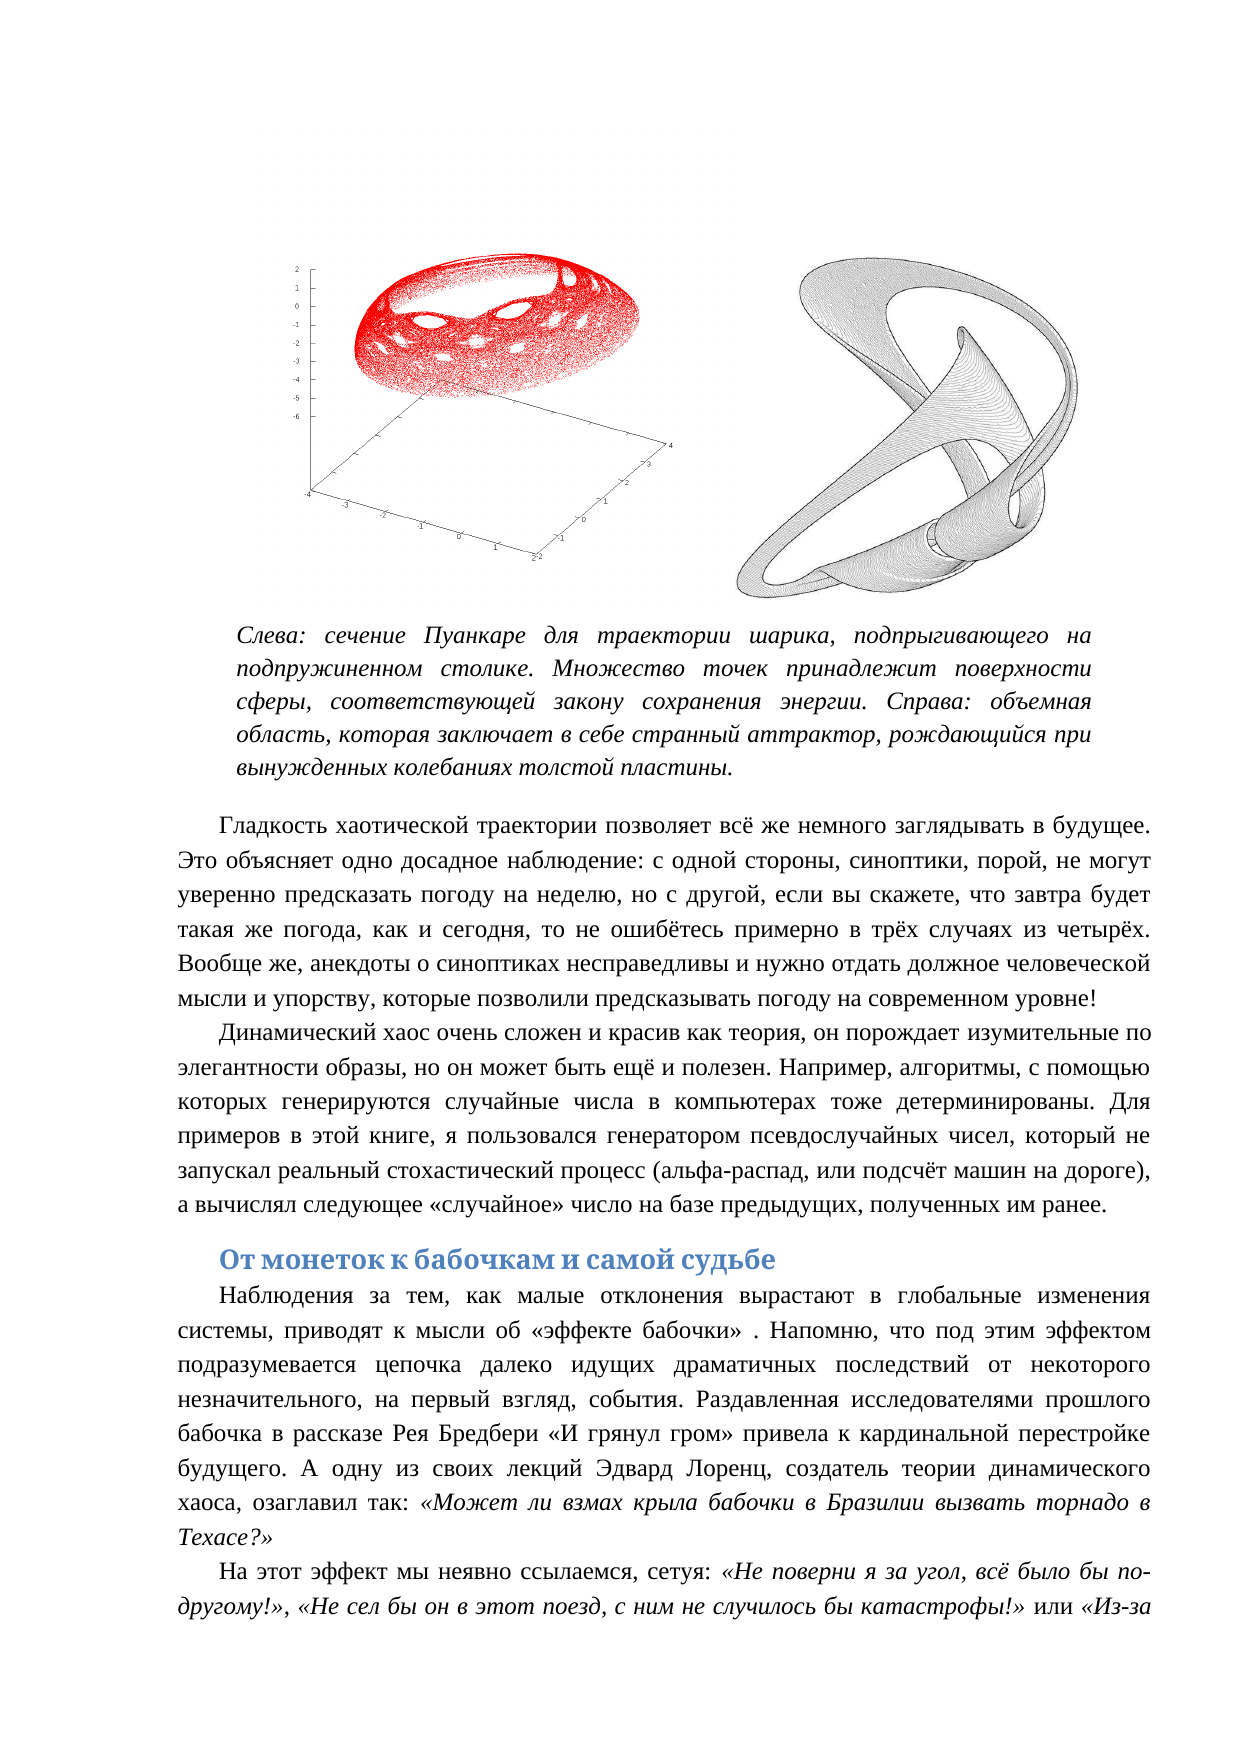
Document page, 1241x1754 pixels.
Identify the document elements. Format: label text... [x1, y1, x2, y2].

text Гладкость хаотической траектории позволяет всё же немного заглядывать в будущее. Это объясняет одно досадное наблюдение: с одной стороны, синоптики, порой, не могут уверенно предсказать погоду на неделю, но с другой, если вы скажете, что завтра будет такая же погода, как и сегодня, то не ошибётесь примерно в трёх случаях из четырёх. Вообще же, анекдоты о синоптиках несправедливы и нужно отдать должное человеческой мысли и упорству, которые позволили предсказывать погоду на современном уровне! [177, 810, 1152, 879]
text Гладкость хаотической траектории позволяет всё же немного заглядывать в будущее. Это объясняет одно досадное наблюдение: с одной стороны, синоптики, порой, не могут уверенно предсказать погоду на неделю, но с другой, если вы скажете, что завтра будет такая же погода, как и сегодня, то не ошибётесь примерно в трёх случаях из четырёх. Вообще же, анекдоты о синоптиках несправедливы и нужно отдать должное человеческой мысли и упорству, которые позволили предсказывать погоду на современном уровне! [177, 977, 1152, 1011]
subtitle От монеток к бабочкам и самой судьбе [177, 1245, 1152, 1276]
picture [245, 118, 1084, 604]
text Динамический хаос очень сложен и красив как теория, он порождает изумительные по элегантности образы, но он может быть ещё и полезен. Например, алгоритмы, с помощью которых генерируются случайные числа в компьютерах тоже детерминированы. Для примеров в этой книге, я пользовался генератором псевдослучайных чисел, который не запускал реальный стохастический процесс (альфа-распад, или подсчёт машин на дороге), а вычислял следующее «случайное» число на базе предыдущих, полученных им ранее. [177, 1184, 1152, 1218]
text Слева: сечение Пуанкаре для траектории шарика, подпрыгивающего на подпружиненном столике. Множество точек принадлежит поверхности сферы, соответствующей закону сохранения энергии. Справа: объемная область, которая заключает в себе странный аттрактор, рождающийся при вынужденных колебаниях толстой пластины. [236, 748, 1093, 781]
text Динамический хаос очень сложен и красив как теория, он порождает изумительные по элегантности образы, но он может быть ещё и полезен. Например, алгоритмы, с помощью которых генерируются случайные числа в компьютерах тоже детерминированы. Для примеров в этой книге, я пользовался генератором псевдослучайных чисел, который не запускал реальный стохастический процесс (альфа-распад, или подсчёт машин на дороге), а вычислял следующее «случайное» число на базе предыдущих, полученных им ранее. [177, 1017, 1152, 1052]
text Наблюдения за тем, как малые отклонения вырастают в глобальные изменения системы, приводят к мысли об «эффекте бабочки» . Напомню, что под этим эффектом подразумевается цепочка далеко идущих драматичных последствий от некоторого незначительного, на первый взгляд, события. Раздавленная исследователями прошлого бабочка в рассказе Рея Бредбери «И грянул гром» привела к кардинальной перестройке будущего. А одну из своих лекций Эдвард Лоренц, создатель теории динамического хаоса, озаглавил так: «Может ли взмах крыла бабочки в Бразилии вызвать торнадо в Техасе?» [177, 1482, 1152, 1551]
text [177, 1556, 1152, 1619]
text Наблюдения за тем, как малые отклонения вырастают в глобальные изменения системы, приводят к мысли об «эффекте бабочки» . Напомню, что под этим эффектом подразумевается цепочка далеко идущих драматичных последствий от некоторого незначительного, на первый взгляд, события. Раздавленная исследователями прошлого бабочка в рассказе Рея Бредбери «И грянул гром» привела к кардинальной перестройке будущего. А одну из своих лекций Эдвард Лоренц, создатель теории динамического хаоса, озаглавил так: «Может ли взмах крыла бабочки в Бразилии вызвать торнадо в Техасе?» [177, 1281, 1152, 1350]
